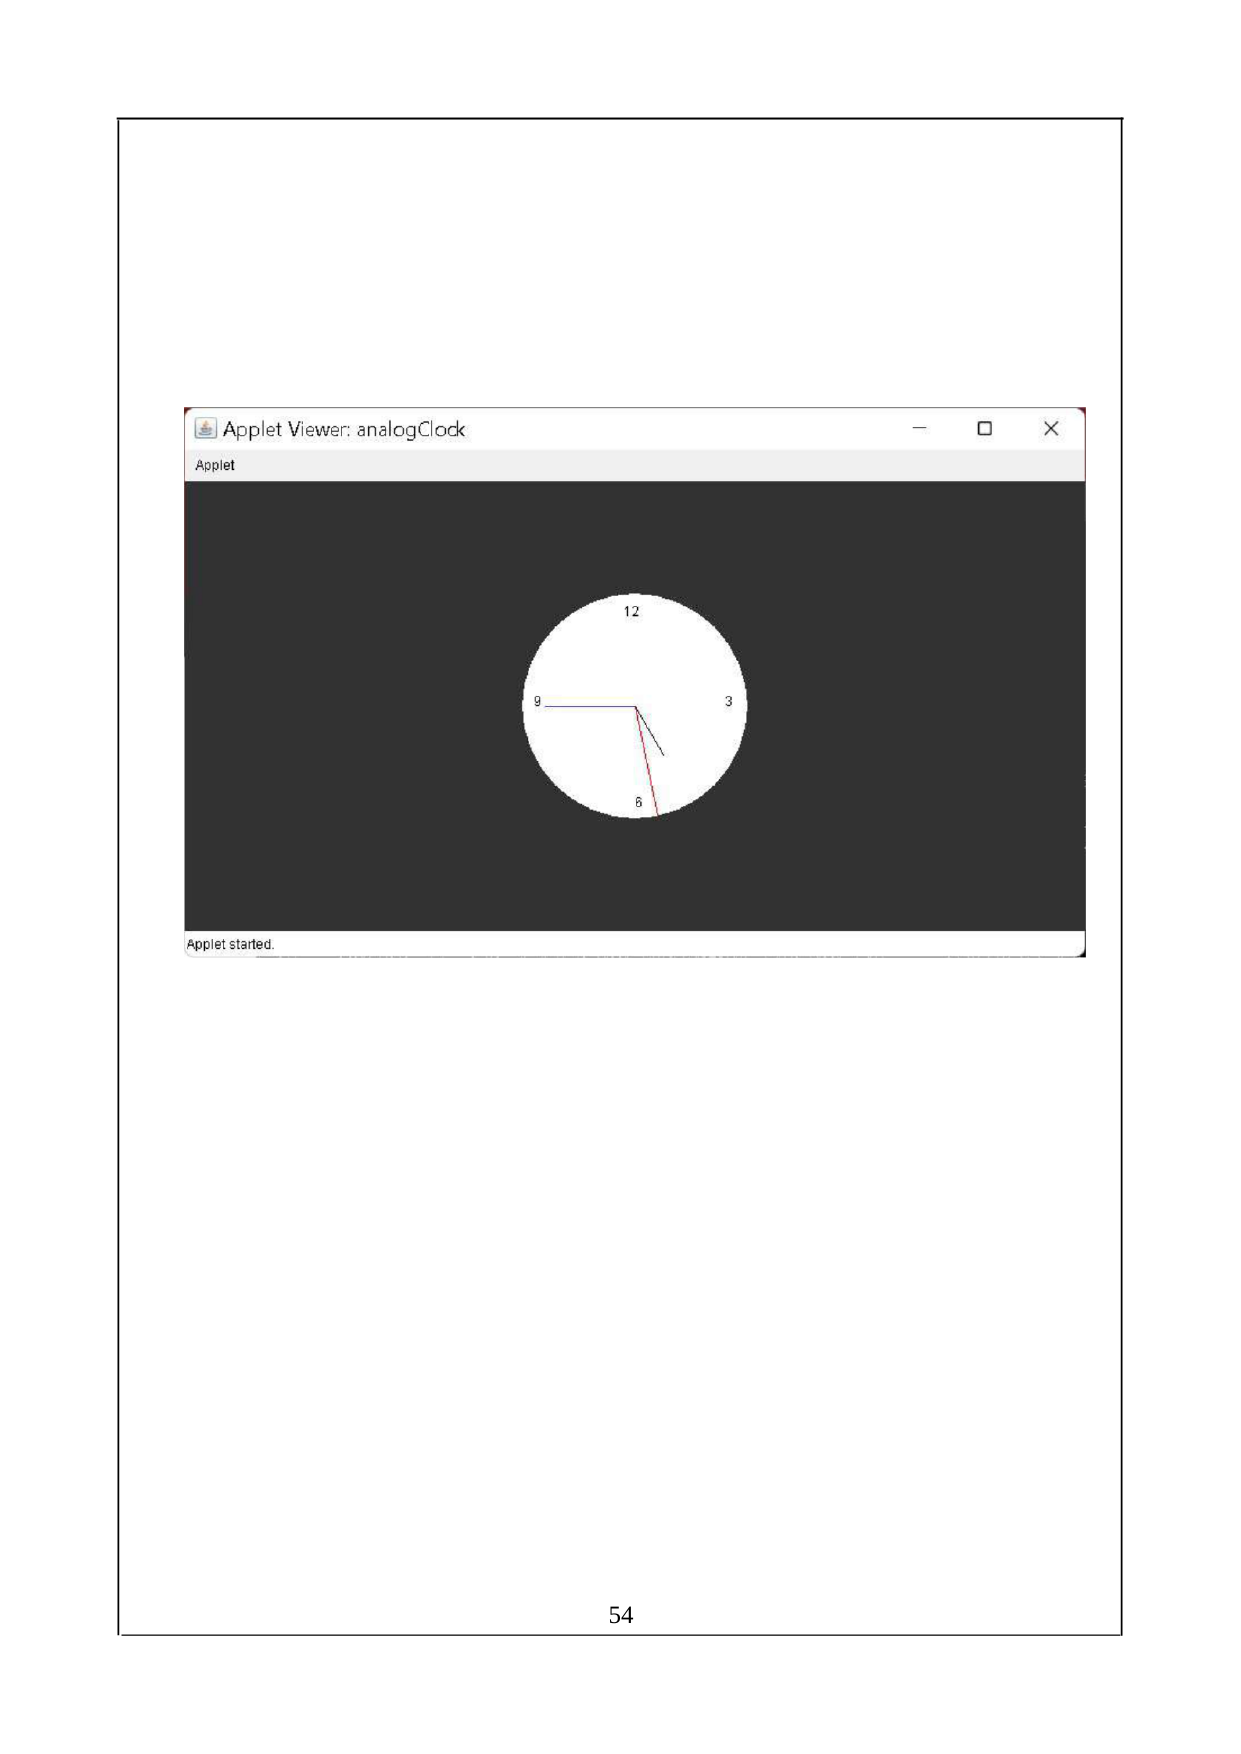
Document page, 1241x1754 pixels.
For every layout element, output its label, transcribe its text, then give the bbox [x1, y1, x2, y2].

picture [116, 117, 1124, 1636]
text 54 [150, 1600, 1092, 1629]
